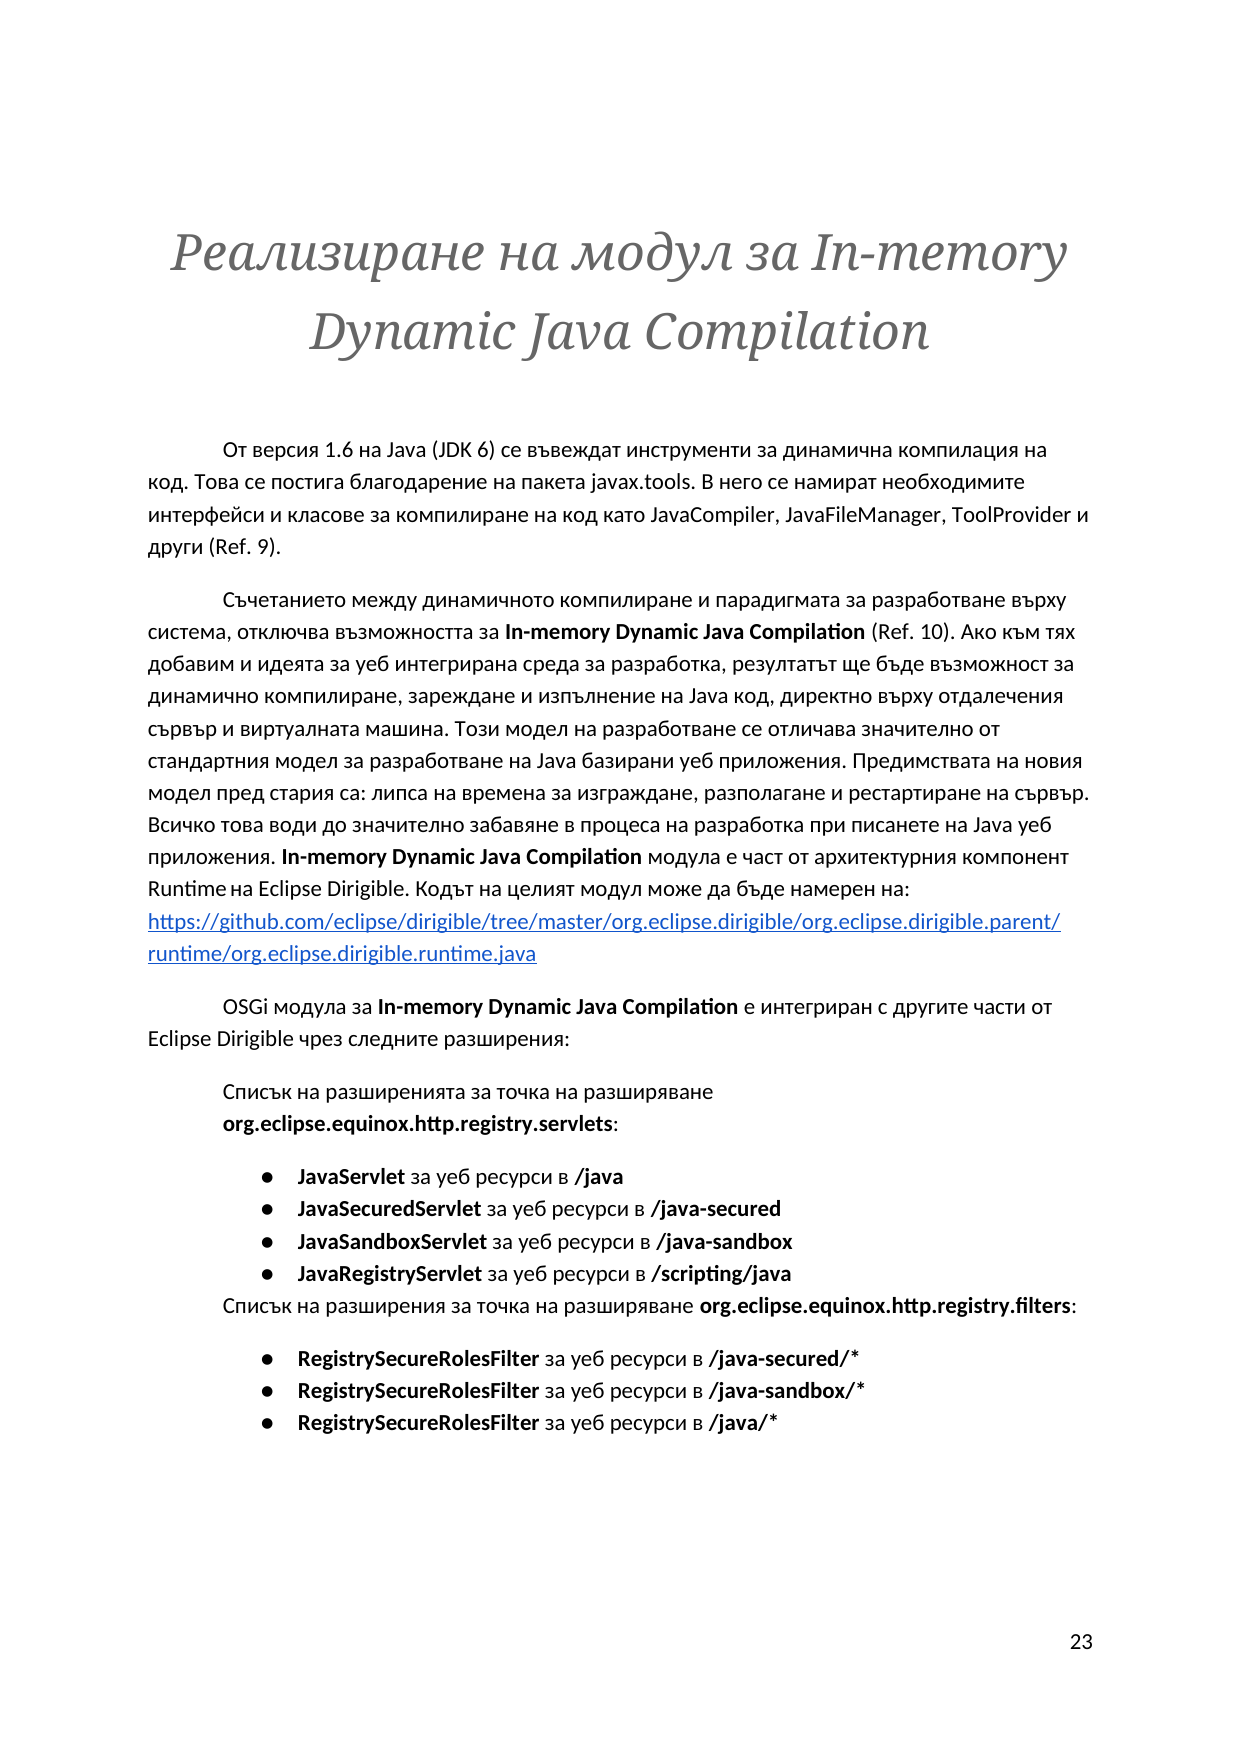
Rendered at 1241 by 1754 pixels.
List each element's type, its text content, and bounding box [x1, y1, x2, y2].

list RegistrySecureRolesFilter за уеб ресурси в /java-secured/* [260, 1344, 1093, 1372]
subtitle Реализиране на модул за In-memory Dynamic Java Compilation [148, 217, 1093, 364]
text Списък на разширения за точка на разширяване org.eclipse.equinox.http.registry.filters: [223, 1291, 1093, 1319]
list RegistrySecureRolesFilter за уеб ресурси в /java/* [260, 1408, 1093, 1437]
list RegistrySecureRolesFilter за уеб ресурси в /java-sandbox/* [260, 1376, 1093, 1404]
text Съчетанието между динамичното компилиране и парадигмата за разработване върху система, отключва възможността за In-memory Dynamic Java Compilation (Ref. 10). Ако към тях добавим и идеята за уеб интегрирана среда за разработка, резултатът ще бъде възможност за динамично компилиране, зареждане и изпълнение на Java код, директно върху отдалечения сървър и виртуалната машина. Този модел на разработване се отличава значително от стандартния модел за разработване на Java базирани уеб приложения. Предимствата на новия модел пред стария са: липса на времена за изграждане, разполагане и рестартиране на сървър. Всичко това води до значително забавяне в процеса на разработка при писанете на Java уеб приложения. In-memory Dynamic Java Compilation модула е част от архитектурния компонент Runtime на Eclipse Dirigible. Кодът на целият модул може да бъде намерен на: https://github.com/eclipse/dirigible/tree/master/org.eclipse.dirigible/org.eclipse.dirigible.parent/runtime/org.eclipse.dirigible.runtime.java [148, 585, 1093, 967]
list JavaRegistryServlet за уеб ресурси в /scripting/java [260, 1259, 1093, 1287]
text Списък на разширенията за точка на разширяване org.eclipse.equinox.http.registry.servlets: [223, 1077, 1093, 1137]
list JavaServlet за уеб ресурси в /java [260, 1162, 1093, 1190]
list JavaSecuredServlet за уеб ресурси в /java-secured [260, 1194, 1093, 1223]
text OSGi модула за In-memory Dynamic Java Compilation е интегриран с другите части от Eclipse Dirigible чрез следните разширения: [148, 992, 1093, 1052]
list JavaSandboxServlet за уеб ресурси в /java-sandbox [260, 1227, 1093, 1255]
text От версия 1.6 на Java (JDK 6) се въвеждат инструменти за динамична компилация на код. Товa се постига благодарение на пакета javax.tools. В него се намират необходимите интерфейси и класове за компилиране на код като JavaCompiler, JavaFileManager, ToolProvider и други (Ref. 9). [148, 435, 1093, 560]
